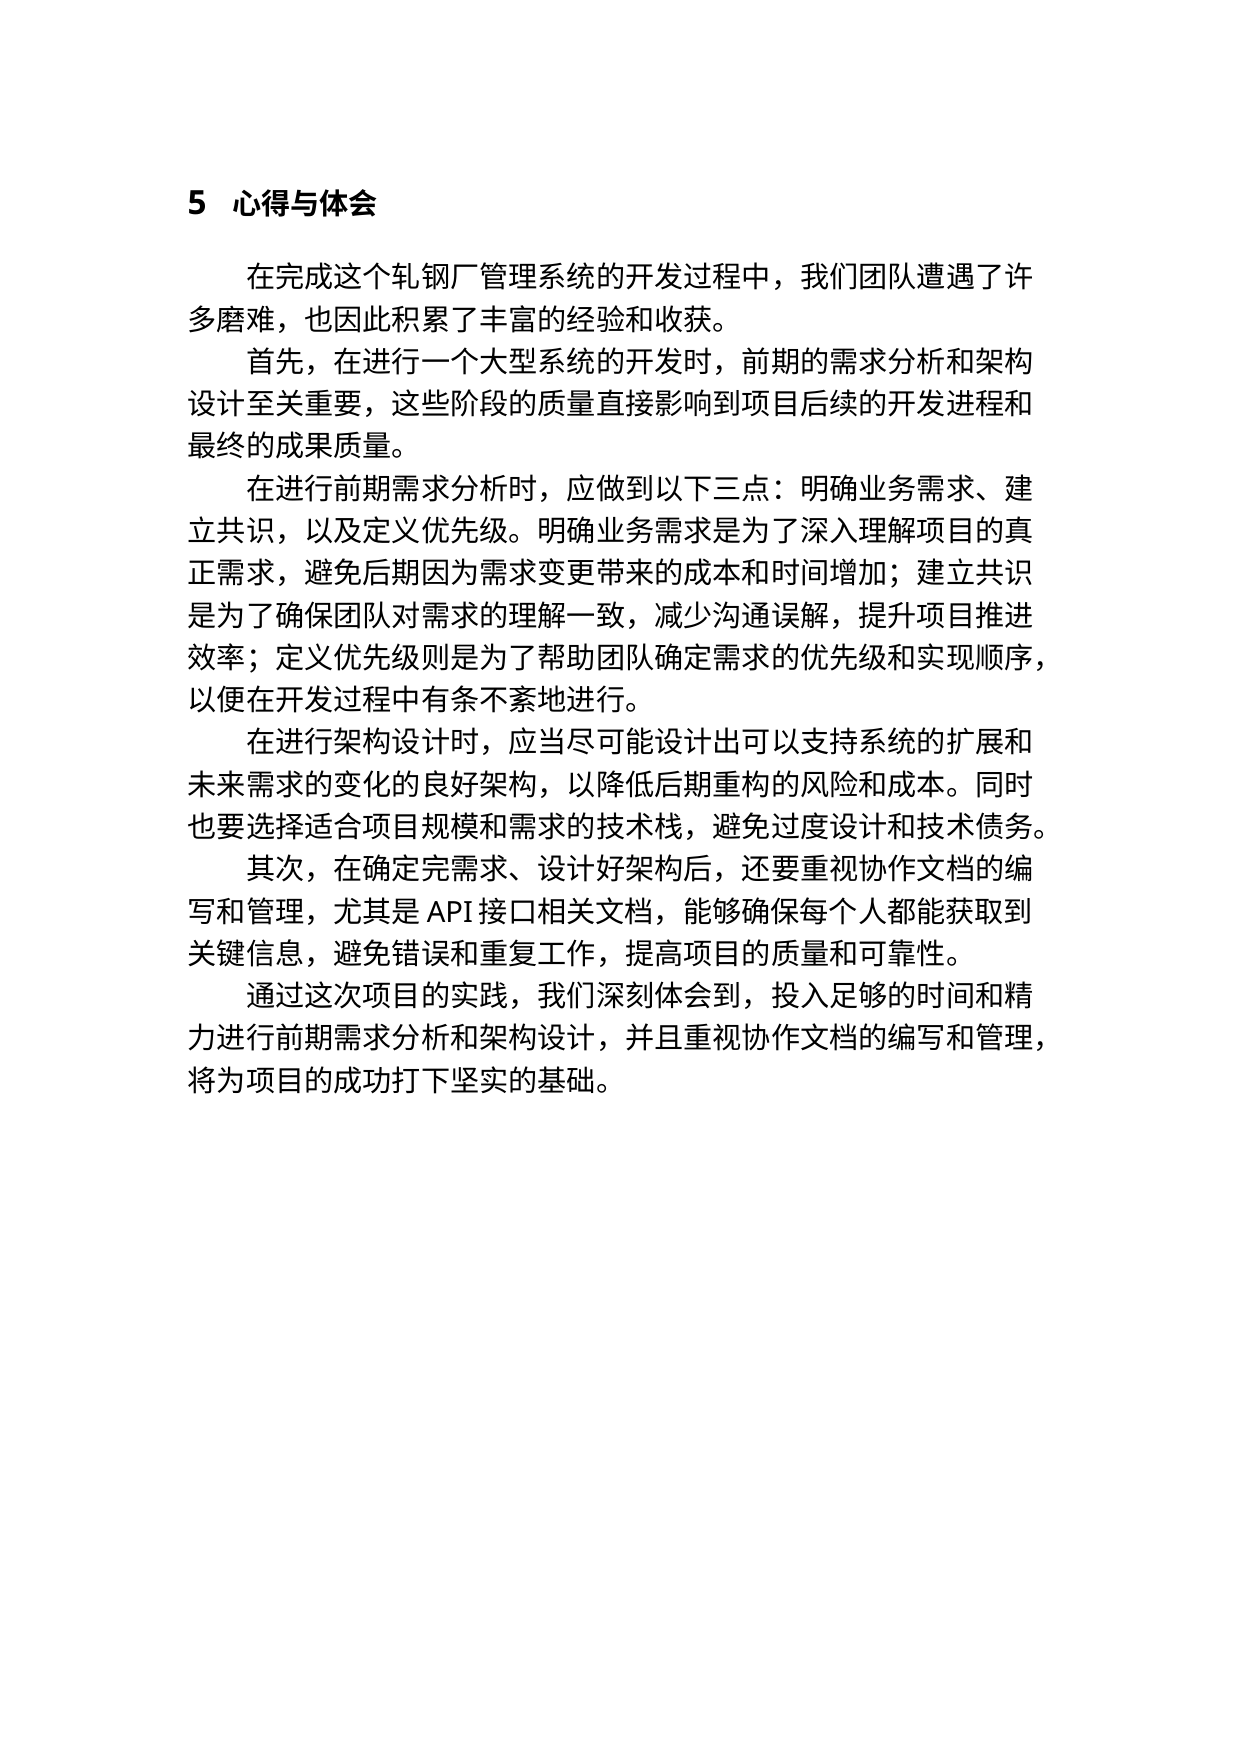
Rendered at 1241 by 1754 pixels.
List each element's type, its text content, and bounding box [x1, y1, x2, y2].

text 通过这次项目的实践，我们深刻体会到，投入足够的时间和精力进行前期需求分析和架构设计，并且重视协作文档的编写和管理，将为项目的成功打下坚实的基础。 [187, 973, 1053, 1100]
subtitle 心得与体会 [187, 179, 1053, 224]
text 在完成这个轧钢厂管理系统的开发过程中，我们团队遭遇了许多磨难，也因此积累了丰富的经验和收获。 [187, 254, 1053, 338]
text 在进行架构设计时，应当尽可能设计出可以支持系统的扩展和未来需求的变化的良好架构，以降低后期重构的风险和成本。同时也要选择适合项目规模和需求的技术栈，避免过度设计和技术债务。 [187, 719, 1053, 846]
text 在进行前期需求分析时，应做到以下三点：明确业务需求、建立共识，以及定义优先级。明确业务需求是为了深入理解项目的真正需求，避免后期因为需求变更带来的成本和时间增加；建立共识是为了确保团队对需求的理解一致，减少沟通误解，提升项目推进效率；定义优先级则是为了帮助团队确定需求的优先级和实现顺序，以便在开发过程中有条不紊地进行。 [187, 465, 1053, 719]
text 首先，在进行一个大型系统的开发时，前期的需求分析和架构设计至关重要，这些阶段的质量直接影响到项目后续的开发进程和最终的成果质量。 [187, 338, 1053, 465]
text 其次，在确定完需求、设计好架构后，还要重视协作文档的编写和管理，尤其是API接口相关文档，能够确保每个人都能获取到关键信息，避免错误和重复工作，提高项目的质量和可靠性。 [187, 846, 1053, 973]
